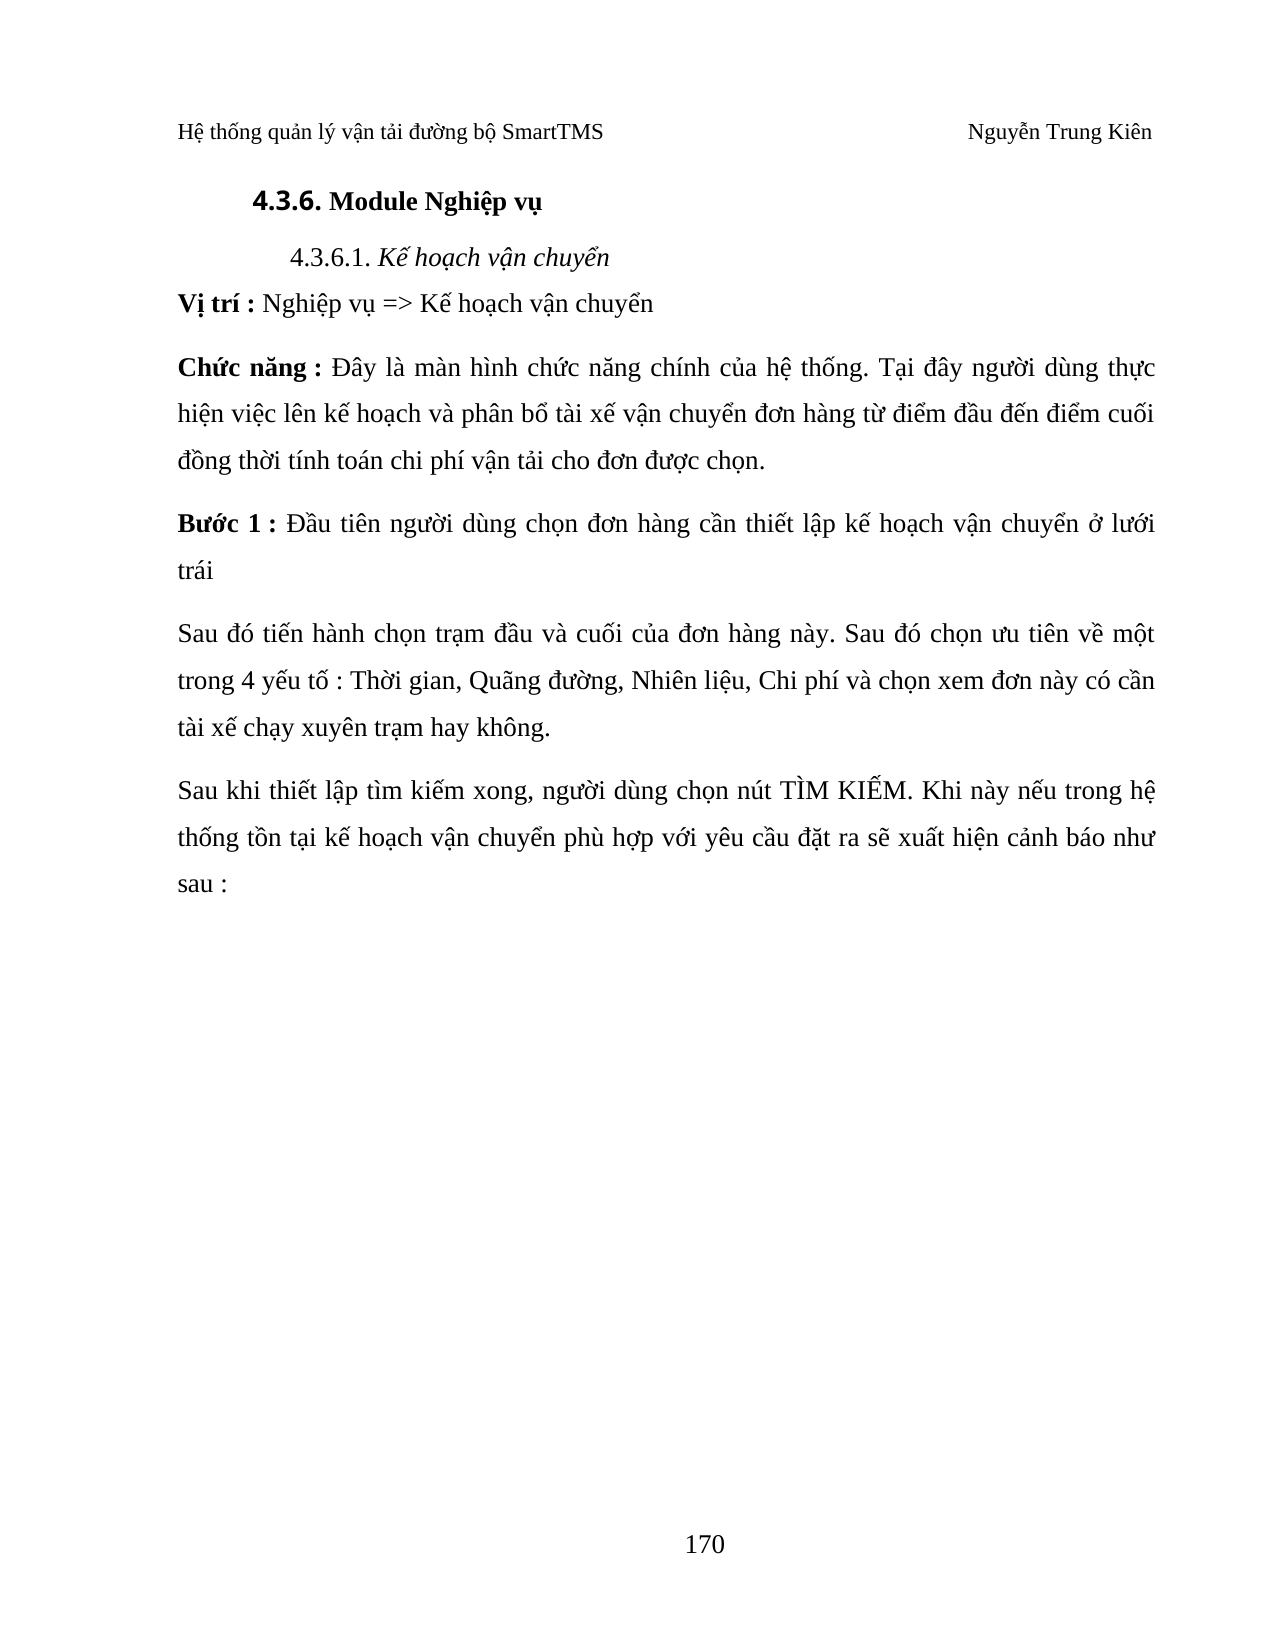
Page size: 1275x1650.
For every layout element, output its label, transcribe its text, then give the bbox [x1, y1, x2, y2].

text Sau đó tiến hành chọn trạm đầu và cuối của đơn hàng này. Sau đó chọn ưu tiên về một trong 4 yếu tố : Thời gian, Quãng đường, Nhiên liệu, Chi phí và chọn xem đơn này có cần tài xế chạy xuyên trạm hay không. [177, 617, 1157, 742]
subtitle Module Nghiệp vụ [252, 181, 1157, 218]
subtitle Kế hoạch vận chuyển [290, 241, 1157, 272]
text Bước 1 : Đầu tiên người dùng chọn đơn hàng cần thiết lập kế hoạch vận chuyển ở lưới trái [177, 507, 1157, 585]
text Chức năng : Đây là màn hình chức năng chính của hệ thống. Tại đây người dùng thực hiện việc lên kế hoạch và phân bổ tài xế vận chuyển đơn hàng từ điểm đầu đến điểm cuối đồng thời tính toán chi phí vận tải cho đơn được chọn. [177, 351, 1157, 475]
text Vị trí : Nghiệp vụ => Kế hoạch vận chuyển [177, 287, 1157, 319]
text Sau khi thiết lập tìm kiếm xong, người dùng chọn nút TÌM KIẾM. Khi này nếu trong hệ thống tồn tại kế hoạch vận chuyển phù hợp với yêu cầu đặt ra sẽ xuất hiện cảnh báo như sau : [177, 774, 1157, 899]
